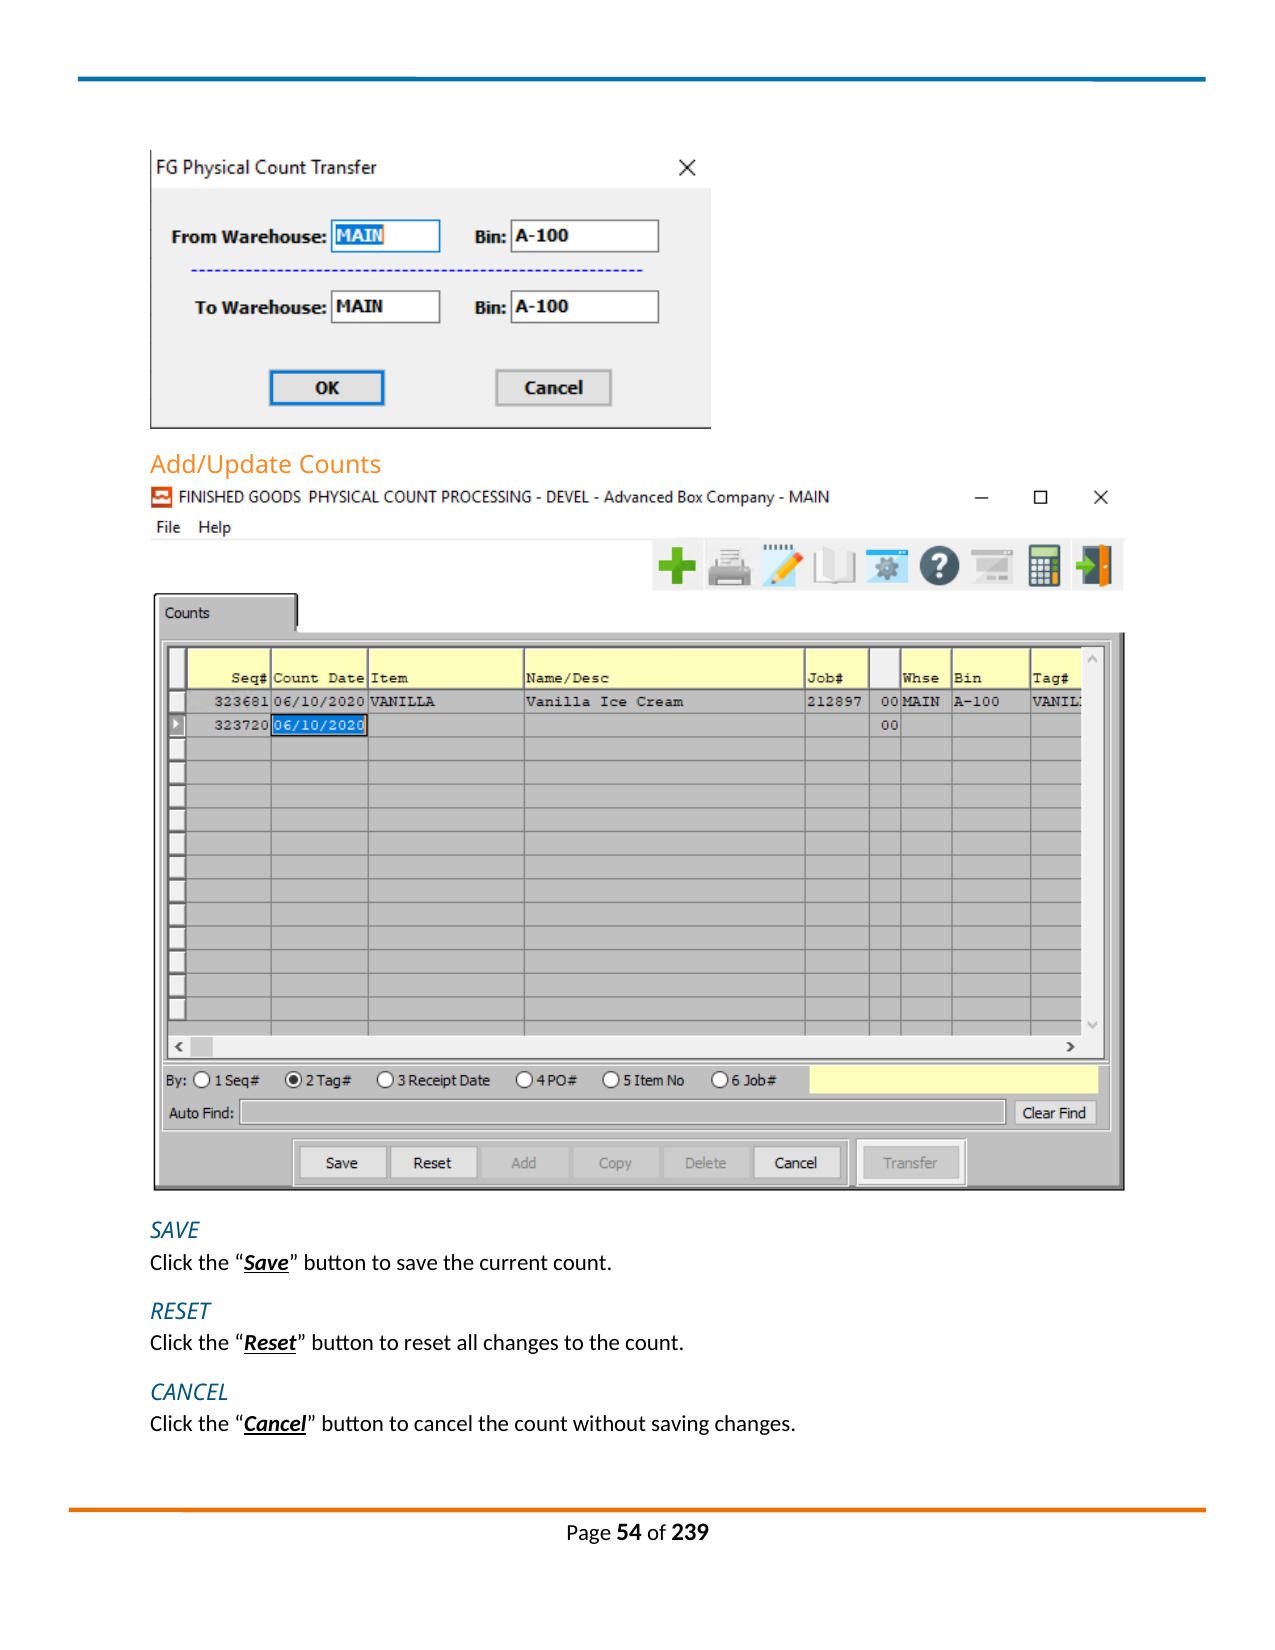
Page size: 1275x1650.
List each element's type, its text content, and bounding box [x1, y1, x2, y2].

subtitle SAVE [150, 1214, 1125, 1245]
text Click the “Reset” button to reset all changes to the count. [150, 1328, 1125, 1357]
text Click the “Save” button to save the current count. [150, 1248, 1125, 1276]
picture [150, 483, 1125, 1196]
subtitle RESET [150, 1295, 1125, 1326]
text Click the “Cancel” button to cancel the count without saving changes. [150, 1409, 1125, 1437]
picture [150, 150, 711, 429]
subtitle Add/Update Counts [150, 447, 1125, 481]
subtitle CANCEL [150, 1375, 1125, 1407]
